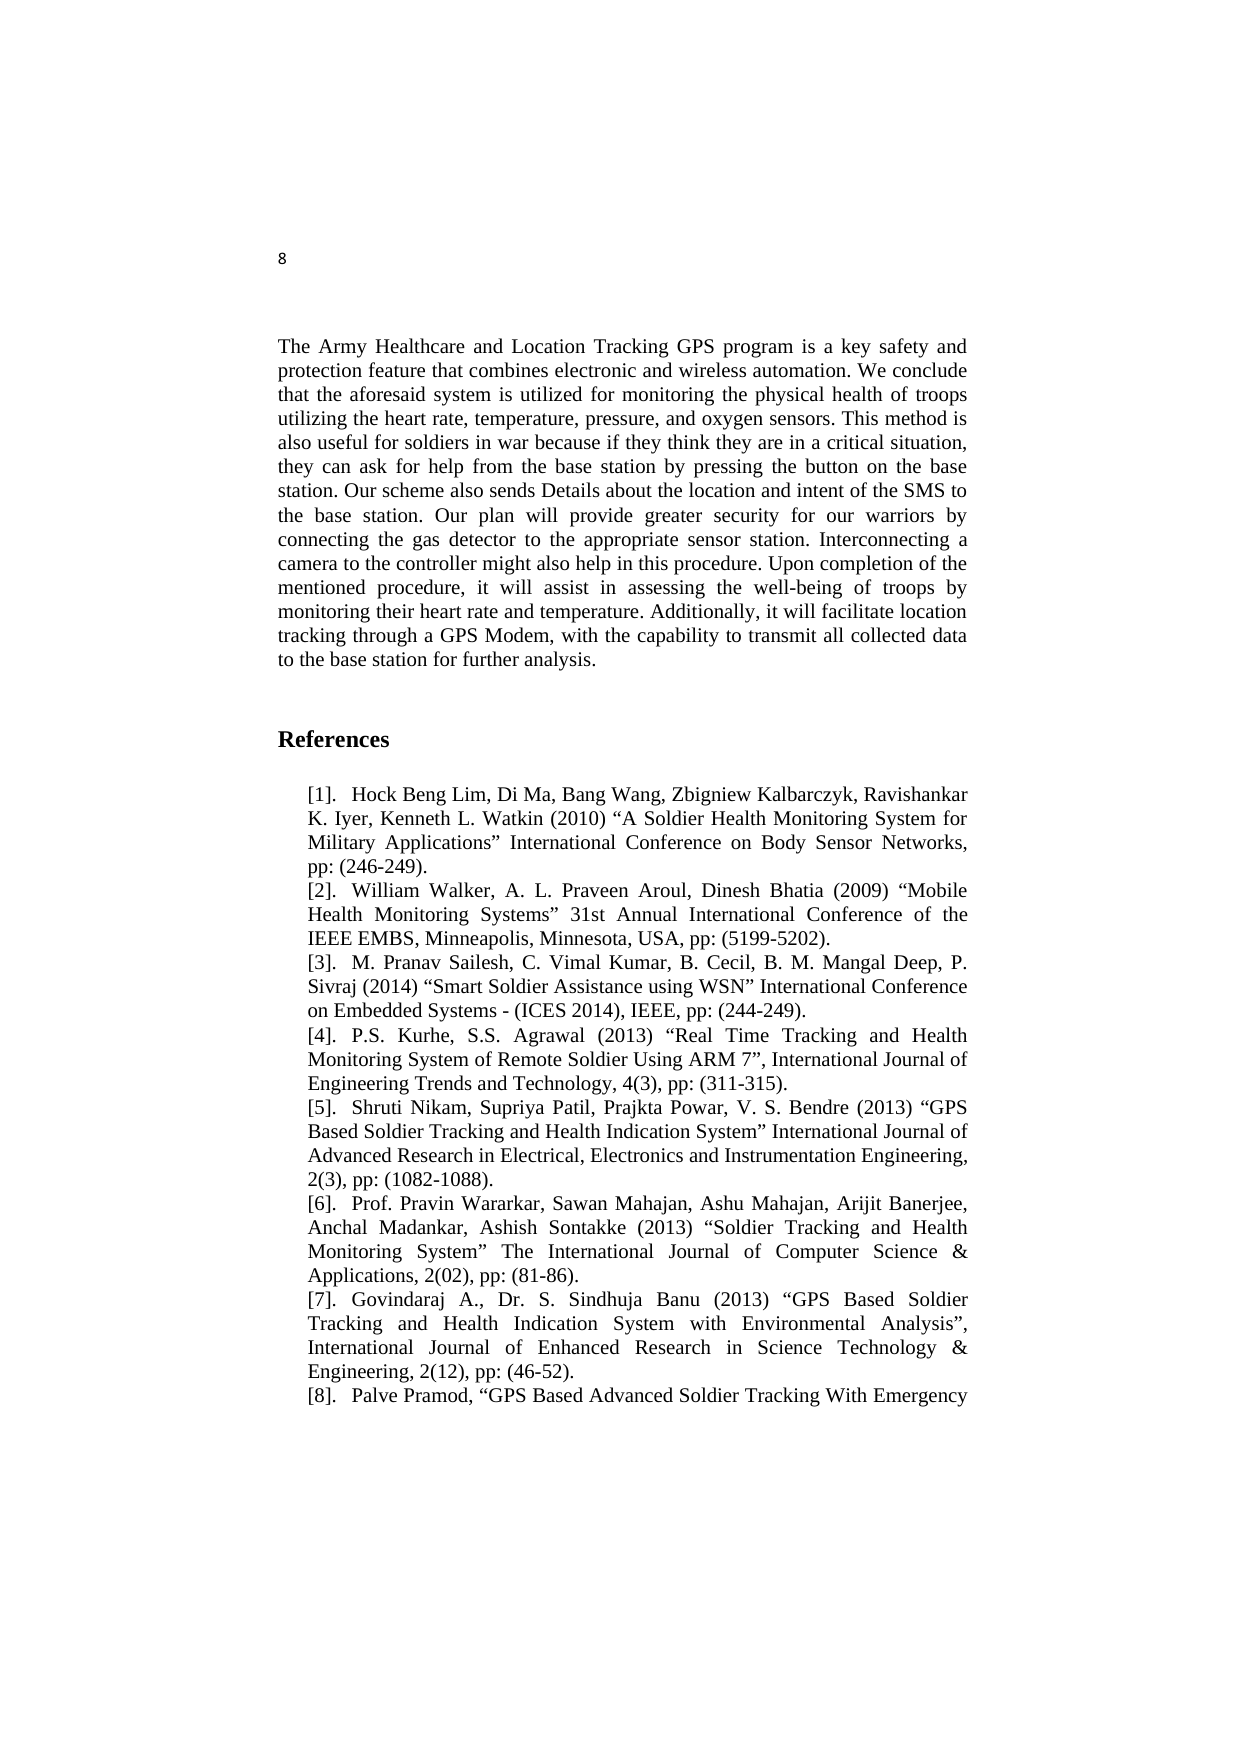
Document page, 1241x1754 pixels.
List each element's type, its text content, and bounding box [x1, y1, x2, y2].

text [6]. Prof. Pravin Wararkar, Sawan Mahajan, Ashu Mahajan, Arijit Banerjee, Anchal Madankar, Ashish Sontakke (2013) “Soldier Tracking and Health Monitoring System” The International Journal of Computer Science & Applications, 2(02), pp: (81-86). [307, 1191, 968, 1287]
text [4]. P.S. Kurhe, S.S. Agrawal (2013) “Real Time Tracking and Health Monitoring System of Remote Soldier Using ARM 7”, International Journal of Engineering Trends and Technology, 4(3), pp: (311-315). [307, 1022, 968, 1095]
text [3]. M. Pranav Sailesh, C. Vimal Kumar, B. Cecil, B. M. Mangal Deep, P. Sivraj (2014) “Smart Soldier Assistance using WSN” International Conference on Embedded Systems - (ICES 2014), IEEE, pp: (244-249). [307, 950, 968, 1022]
text The Army Healthcare and Location Tracking GPS program is a key safety and protection feature that combines electronic and wireless automation. We conclude that the aforesaid system is utilized for monitoring the physical health of troops utilizing the heart rate, temperature, pressure, and oxygen sensors. This method is also useful for soldiers in war because if they think they are in a critical situation, they can ask for help from the base station by pressing the button on the base station. Our scheme also sends Details about the location and intent of the SMS to the base station. Our plan will provide greater security for our warriors by connecting the gas detector to the appropriate sensor station. Interconnecting a camera to the controller might also help in this procedure. Upon completion of the mentioned procedure, it will assist in assessing the well-being of troops by monitoring their heart rate and temperature. Additionally, it will facilitate location tracking through a GPS Modem, with the capability to transmit all collected data to the base station for further analysis. [278, 334, 968, 671]
text References [278, 725, 968, 753]
text [5]. Shruti Nikam, Supriya Patil, Prajkta Powar, V. S. Bendre (2013) “GPS Based Soldier Tracking and Health Indication System” International Journal of Advanced Research in Electrical, Electronics and Instrumentation Engineering, 2(3), pp: (1082-1088). [307, 1095, 968, 1191]
text [2]. William Walker, A. L. Praveen Aroul, Dinesh Bhatia (2009) “Mobile Health Monitoring Systems” 31st Annual International Conference of the IEEE EMBS, Minneapolis, Minnesota, USA, pp: (5199-5202). [307, 878, 968, 950]
text [7]. Govindaraj A., Dr. S. Sindhuja Banu (2013) “GPS Based Soldier Tracking and Health Indication System with Environmental Analysis”, International Journal of Enhanced Research in Science Technology & Engineering, 2(12), pp: (46-52). [307, 1287, 968, 1383]
text [1]. Hock Beng Lim, Di Ma, Bang Wang, Zbigniew Kalbarczyk, Ravishankar K. Iyer, Kenneth L. Watkin (2010) “A Soldier Health Monitoring System for Military Applications” International Conference on Body Sensor Networks, pp: (246-249). [307, 782, 968, 878]
